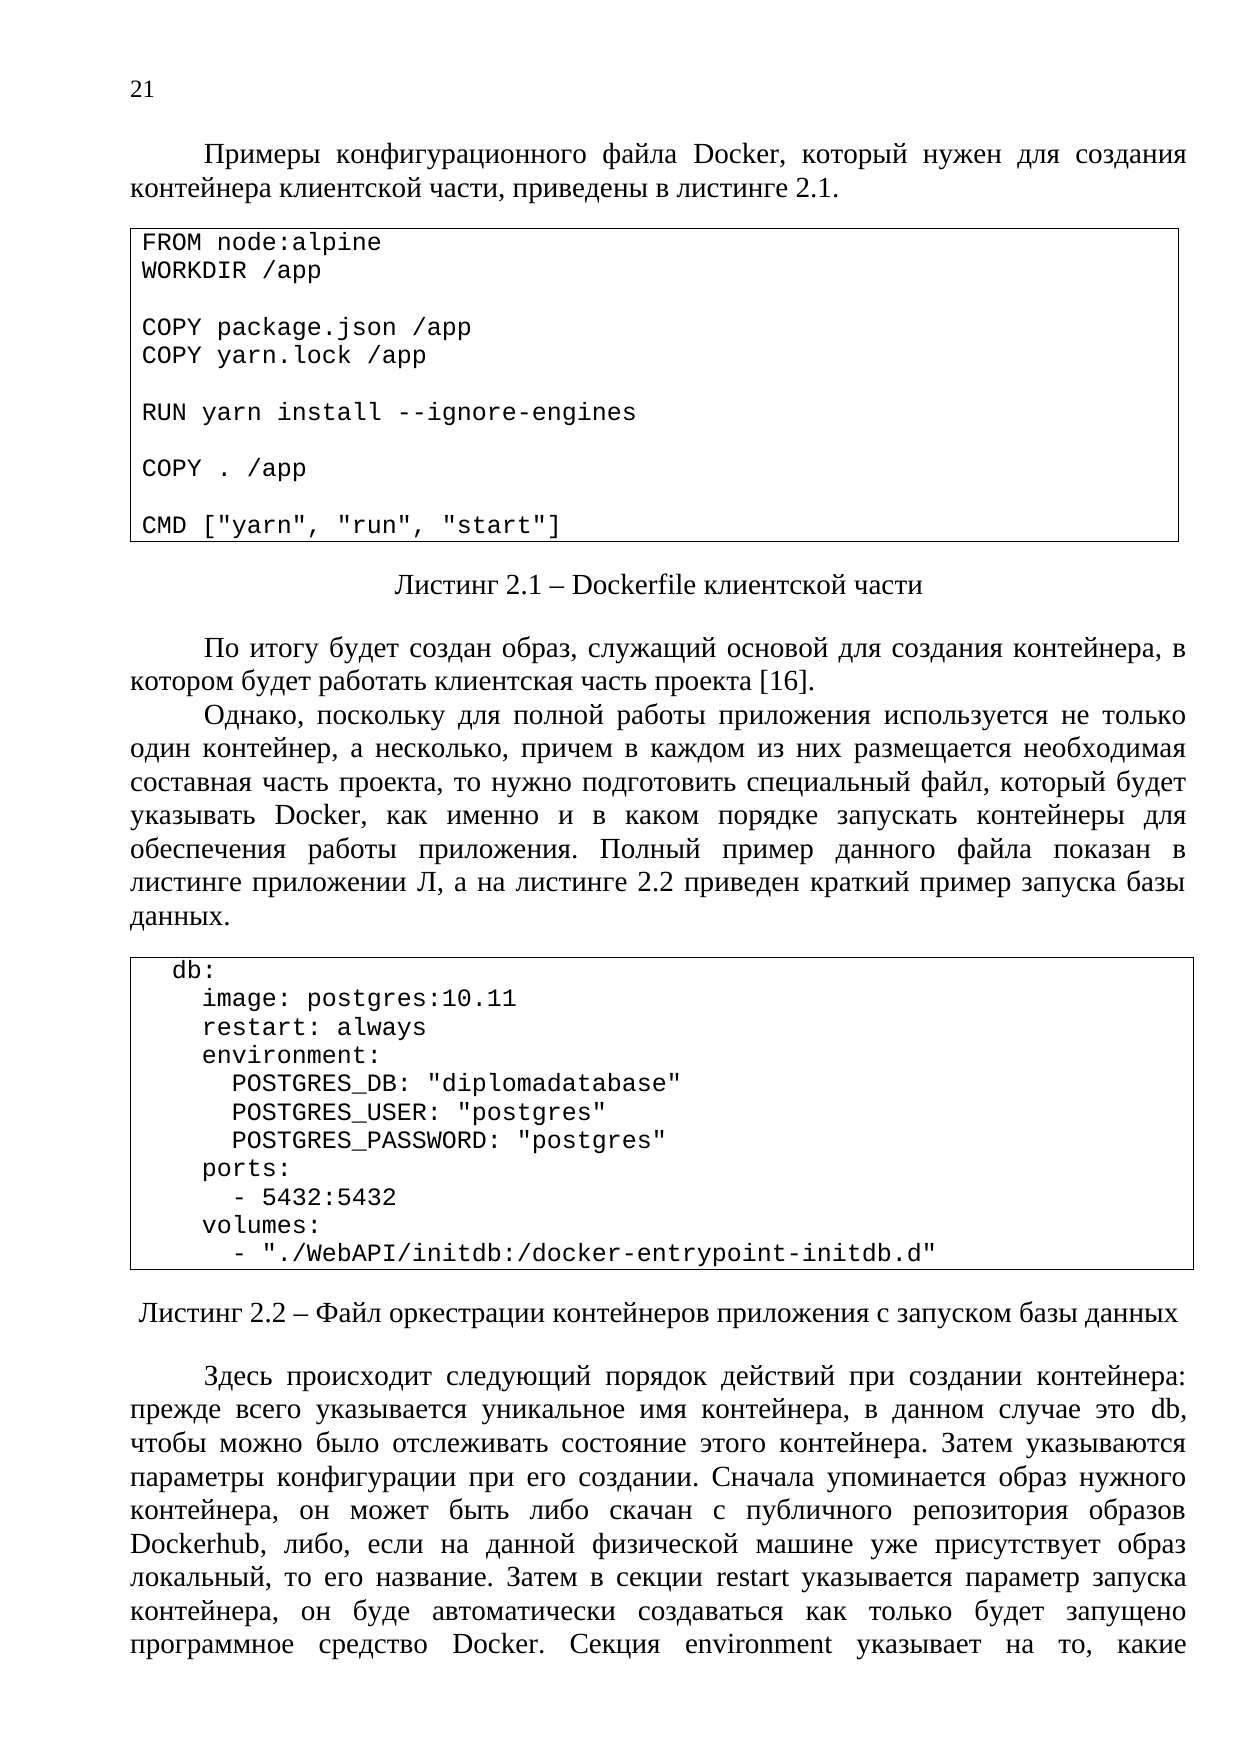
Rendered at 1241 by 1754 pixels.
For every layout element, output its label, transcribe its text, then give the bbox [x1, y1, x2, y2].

text Листинг 2.2 – Файл оркестрации контейнеров приложения с запуском базы данных [130, 1295, 1187, 1329]
table_header db: image: postgres:10.11 restart: always environment: POSTGRES_DB: "diplomadatabase" POSTGRES_USER: "postgres" POSTGRES_PASSWORD: "postgres" ports: - 5432:5432 volumes: - "./WebAPI/initdb:/docker-entrypoint-initdb.d" [131, 958, 1193, 1269]
text Листинг 2.1 – Dockerfile клиентской части [130, 567, 1187, 601]
text Однако, поскольку для полной работы приложения используется не только один контейнер, а несколько, причем в каждом из них размещается необходимая составная часть проекта, то нужно подготовить специальный файл, который будет указывать Docker, как именно и в каком порядке запускать контейнеры для обеспечения работы приложения. Полный пример данного файла показан в листинге приложении Л, а на листинге 2.2 приведен краткий пример запуска базы данных. [130, 697, 1187, 932]
table_header FROM node:alpine WORKDIR /app COPY package.json /app COPY yarn.lock /app RUN yarn install --ignore-engines COPY . /app CMD ["yarn", "run", "start"] [131, 229, 1178, 541]
text По итогу будет создан образ, служащий основой для создания контейнера, в котором будет работать клиентская часть проекта [16]. [130, 630, 1187, 697]
text Примеры конфигурационного файла Docker, который нужен для создания контейнера клиентской части, приведены в листинге 2.1. [130, 136, 1187, 203]
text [130, 1358, 1187, 1660]
